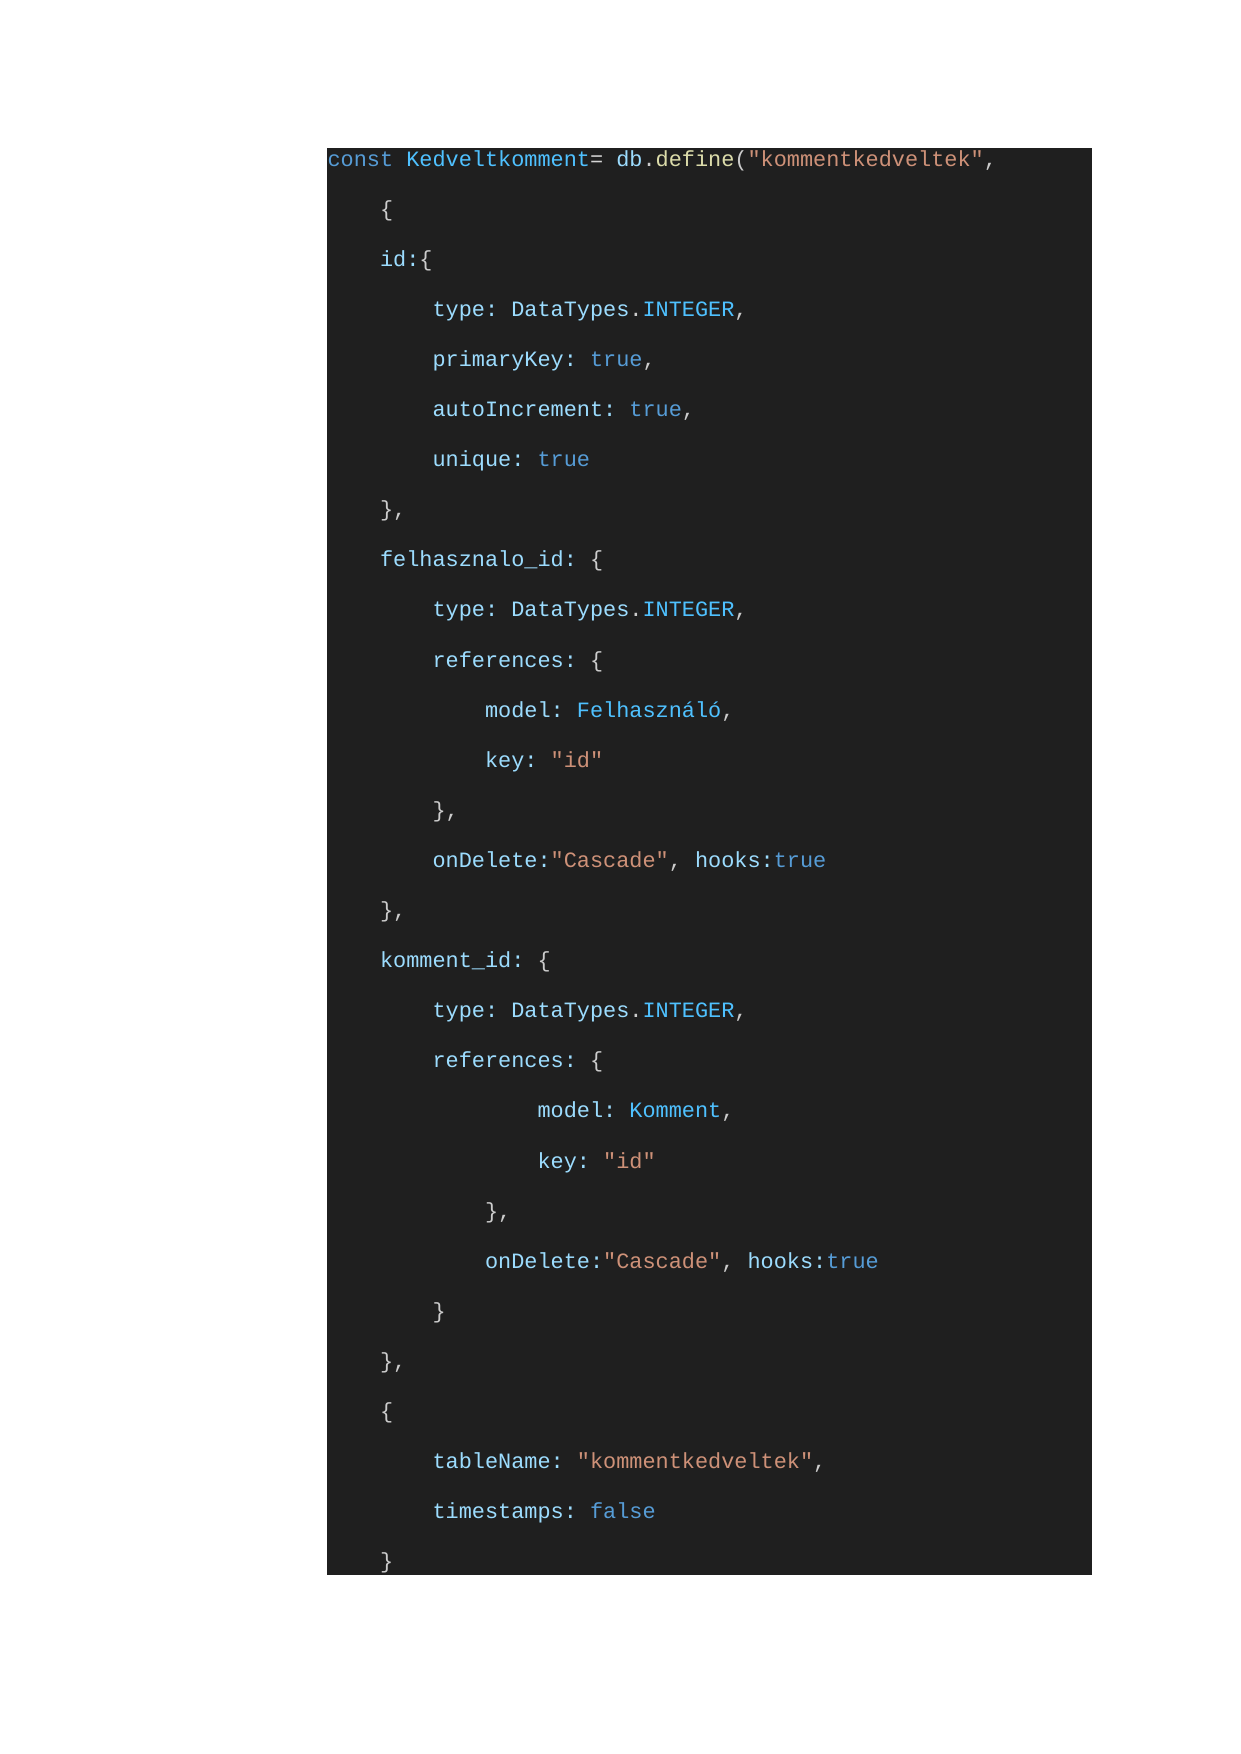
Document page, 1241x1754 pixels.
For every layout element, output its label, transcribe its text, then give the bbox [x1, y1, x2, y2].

text model: Komment, [327, 1100, 1092, 1124]
text { [327, 1400, 1092, 1425]
text type: DataTypes.INTEGER, [327, 599, 1092, 623]
text }, [327, 899, 1092, 924]
text }, [327, 1350, 1092, 1375]
text } [327, 1551, 1092, 1575]
text }, [327, 1200, 1092, 1225]
text id:{ [327, 248, 1092, 273]
text { [327, 198, 1092, 223]
text const Kedveltkomment= db.define("kommentkedveltek", [327, 148, 1092, 172]
text timestamps: false [327, 1501, 1092, 1525]
text felhasznalo_id: { [327, 548, 1092, 573]
text key: "id" [327, 1150, 1092, 1174]
text type: DataTypes.INTEGER, [327, 999, 1092, 1024]
text type: DataTypes.INTEGER, [327, 298, 1092, 323]
text model: Felhasználó, [327, 699, 1092, 724]
text onDelete:"Cascade", hooks:true [327, 1250, 1092, 1275]
text }, [327, 498, 1092, 523]
text tableName: "kommentkedveltek", [327, 1450, 1092, 1475]
text primaryKey: true, [327, 348, 1092, 373]
text onDelete:"Cascade", hooks:true [327, 849, 1092, 874]
text key: "id" [327, 749, 1092, 774]
text } [327, 1300, 1092, 1325]
text komment_id: { [327, 949, 1092, 974]
text autoIncrement: true, [327, 398, 1092, 423]
text references: { [327, 649, 1092, 673]
text unique: true [327, 448, 1092, 473]
text references: { [327, 1049, 1092, 1074]
text }, [327, 799, 1092, 824]
